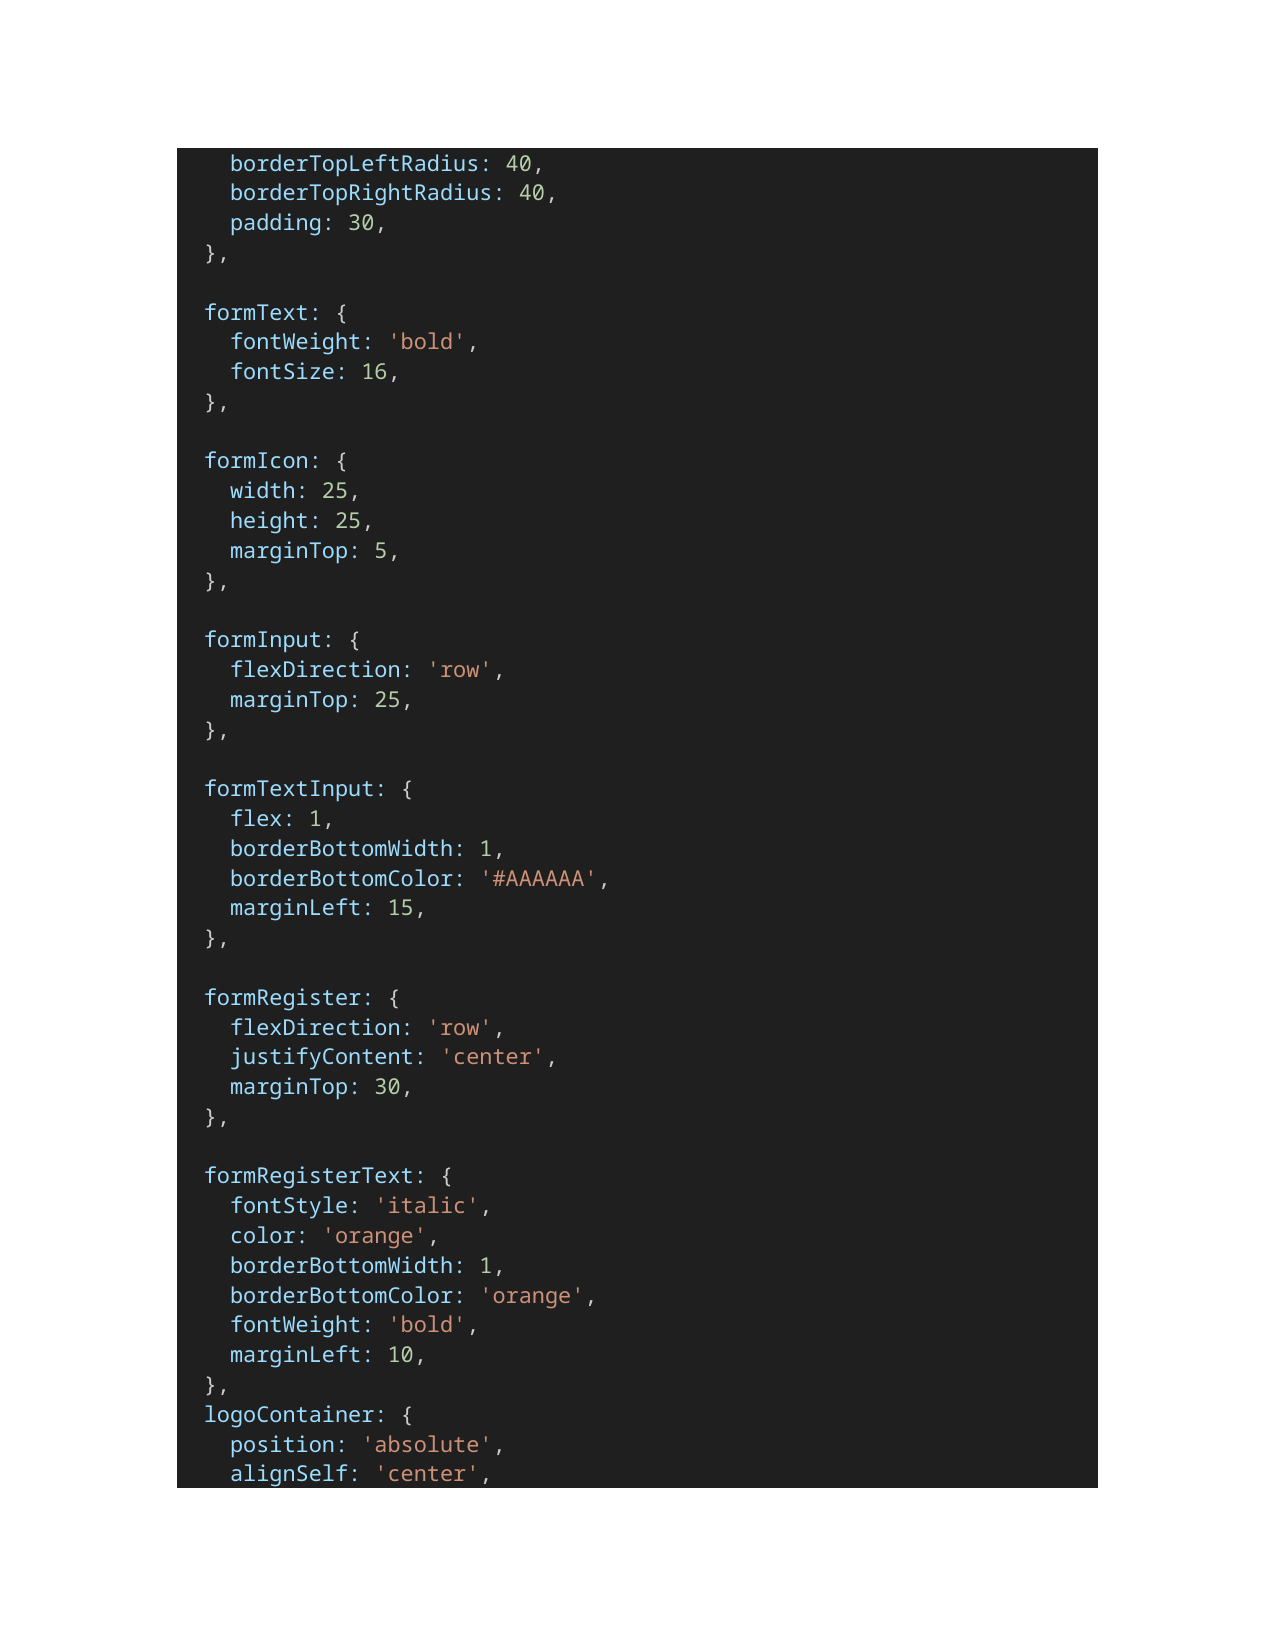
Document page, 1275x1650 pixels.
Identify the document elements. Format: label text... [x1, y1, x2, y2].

text width: 25, [177, 475, 1098, 505]
text formRegisterText: { [177, 1161, 1098, 1190]
text formInput: { [177, 624, 1098, 654]
text }, [177, 1369, 1098, 1399]
text borderBottomWidth: 1, [177, 833, 1098, 863]
text height: 25, [177, 505, 1098, 535]
text marginTop: 5, [177, 535, 1098, 565]
text fontWeight: 'bold', [177, 1309, 1098, 1339]
text formText: { [177, 297, 1098, 326]
text }, [177, 714, 1098, 743]
text flexDirection: 'row', [177, 654, 1098, 684]
text marginLeft: 10, [177, 1339, 1098, 1369]
text marginTop: 25, [177, 684, 1098, 714]
text padding: 30, [177, 207, 1098, 237]
text flexDirection: 'row', [177, 1012, 1098, 1041]
text marginLeft: 15, [177, 892, 1098, 922]
text }, [177, 922, 1098, 952]
text flex: 1, [177, 803, 1098, 833]
text marginTop: 30, [177, 1071, 1098, 1101]
text }, [177, 565, 1098, 594]
text fontStyle: 'italic', [177, 1190, 1098, 1220]
text }, [177, 386, 1098, 416]
text color: 'orange', [177, 1220, 1098, 1250]
text borderTopLeftRadius: 40, [177, 148, 1098, 177]
text }, [177, 237, 1098, 267]
text formRegister: { [177, 982, 1098, 1012]
text borderBottomWidth: 1, [177, 1250, 1098, 1280]
text alignSelf: 'center', [177, 1458, 1098, 1488]
text position: 'absolute', [177, 1429, 1098, 1458]
text formIcon: { [177, 446, 1098, 475]
text fontSize: 16, [177, 356, 1098, 386]
text fontWeight: 'bold', [177, 326, 1098, 356]
text justifyContent: 'center', [177, 1041, 1098, 1071]
text }, [177, 1101, 1098, 1131]
text formTextInput: { [177, 773, 1098, 803]
text borderTopRightRadius: 40, [177, 177, 1098, 207]
text logoContainer: { [177, 1399, 1098, 1429]
text borderBottomColor: 'orange', [177, 1280, 1098, 1309]
text borderBottomColor: '#AAAAAA', [177, 863, 1098, 892]
